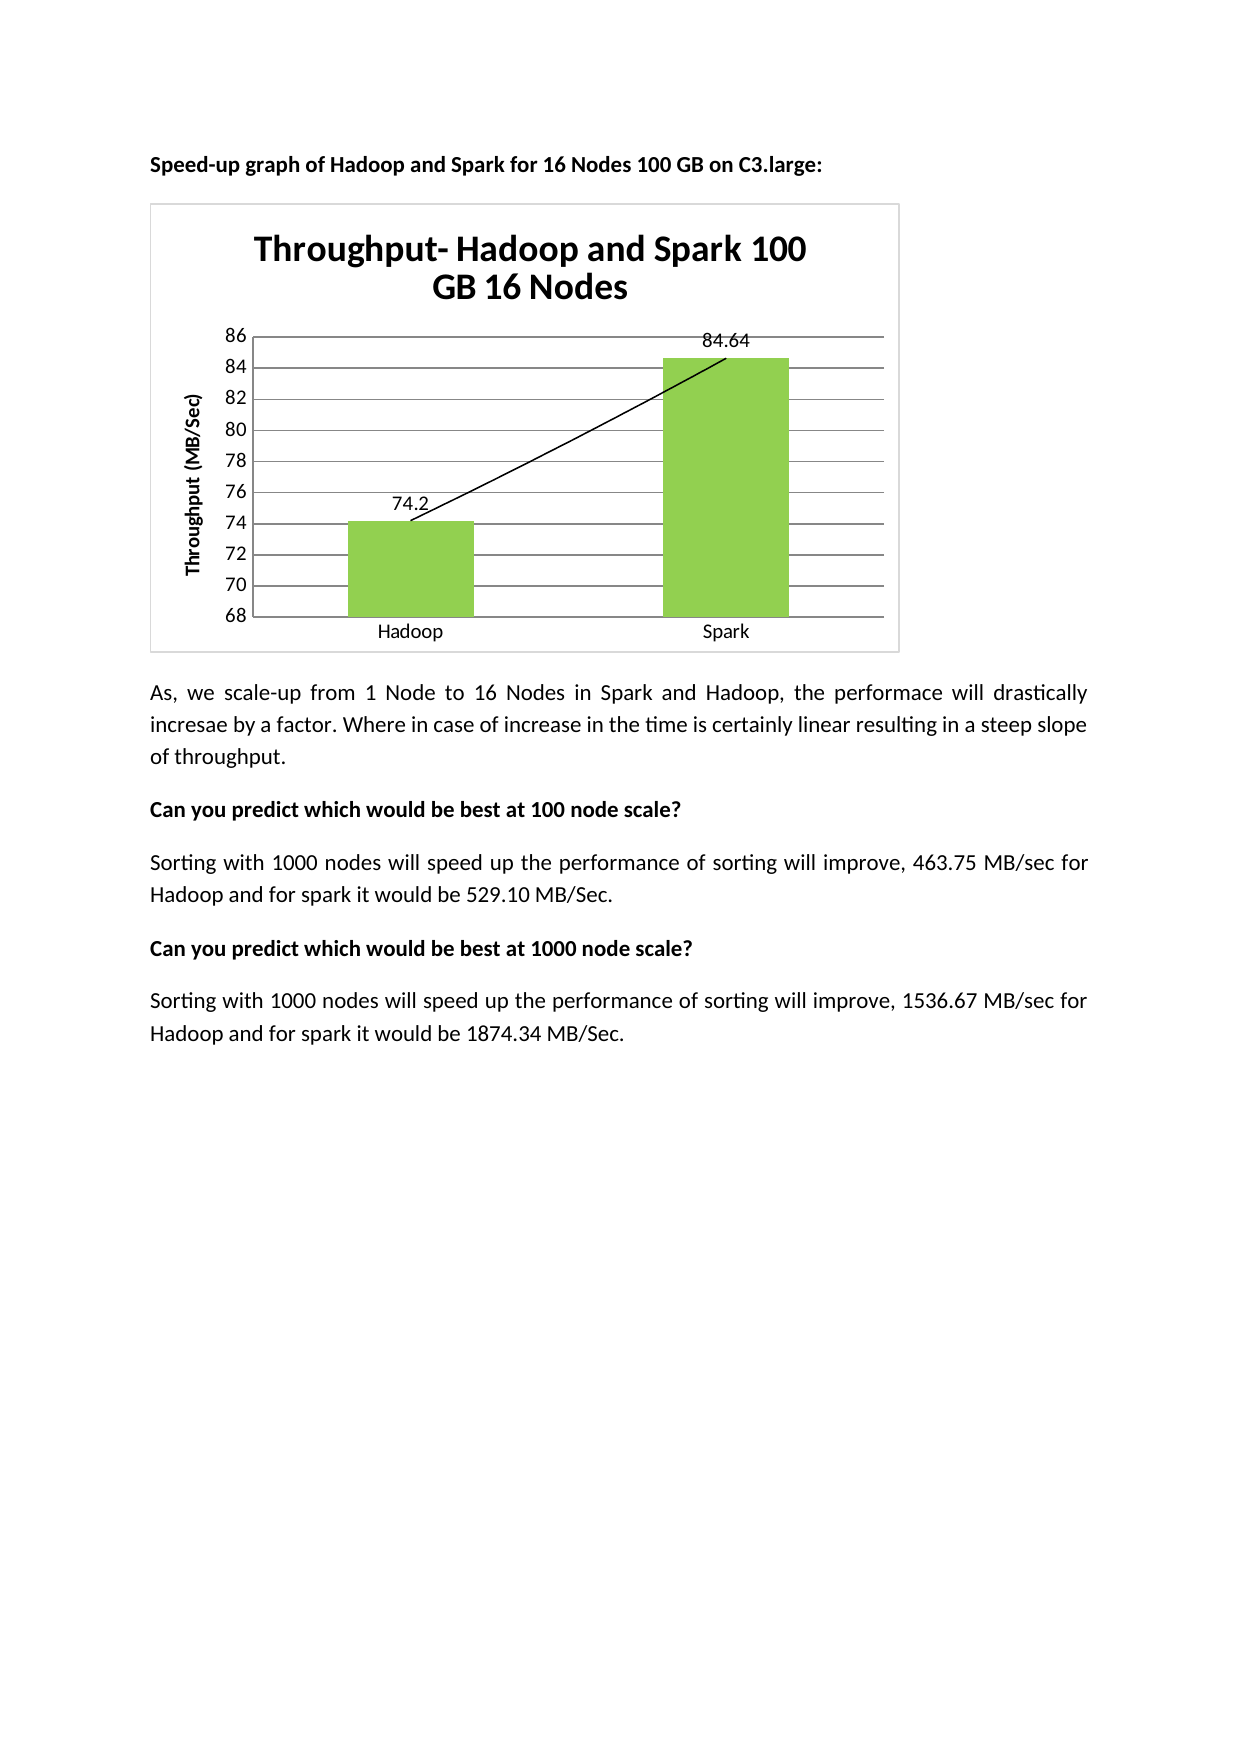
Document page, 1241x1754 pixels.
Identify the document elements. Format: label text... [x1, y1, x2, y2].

text As, we scale-up from 1 Node to 16 Nodes in Spark and Hadoop, the performace will drastically incresae by a factor. Where in case of increase in the time is certainly linear resulting in a steep slope of throughput. [150, 678, 1090, 770]
text Sorting with 1000 nodes will speed up the performance of sorting will improve, 1536.67 MB/sec for Hadoop and for spark it would be 1874.34 MB/Sec. [150, 987, 1090, 1047]
text Can you predict which would be best at 1000 node scale? [150, 934, 1090, 962]
text Can you predict which would be best at 100 node scale? [150, 795, 1090, 823]
text Sorting with 1000 nodes will speed up the performance of sorting will improve, 463.75 MB/sec for Hadoop and for spark it would be 529.10 MB/Sec. [150, 848, 1090, 909]
text Speed-up graph of Hadoop and Spark for 16 Nodes 100 GB on C3.large: [150, 150, 1090, 178]
